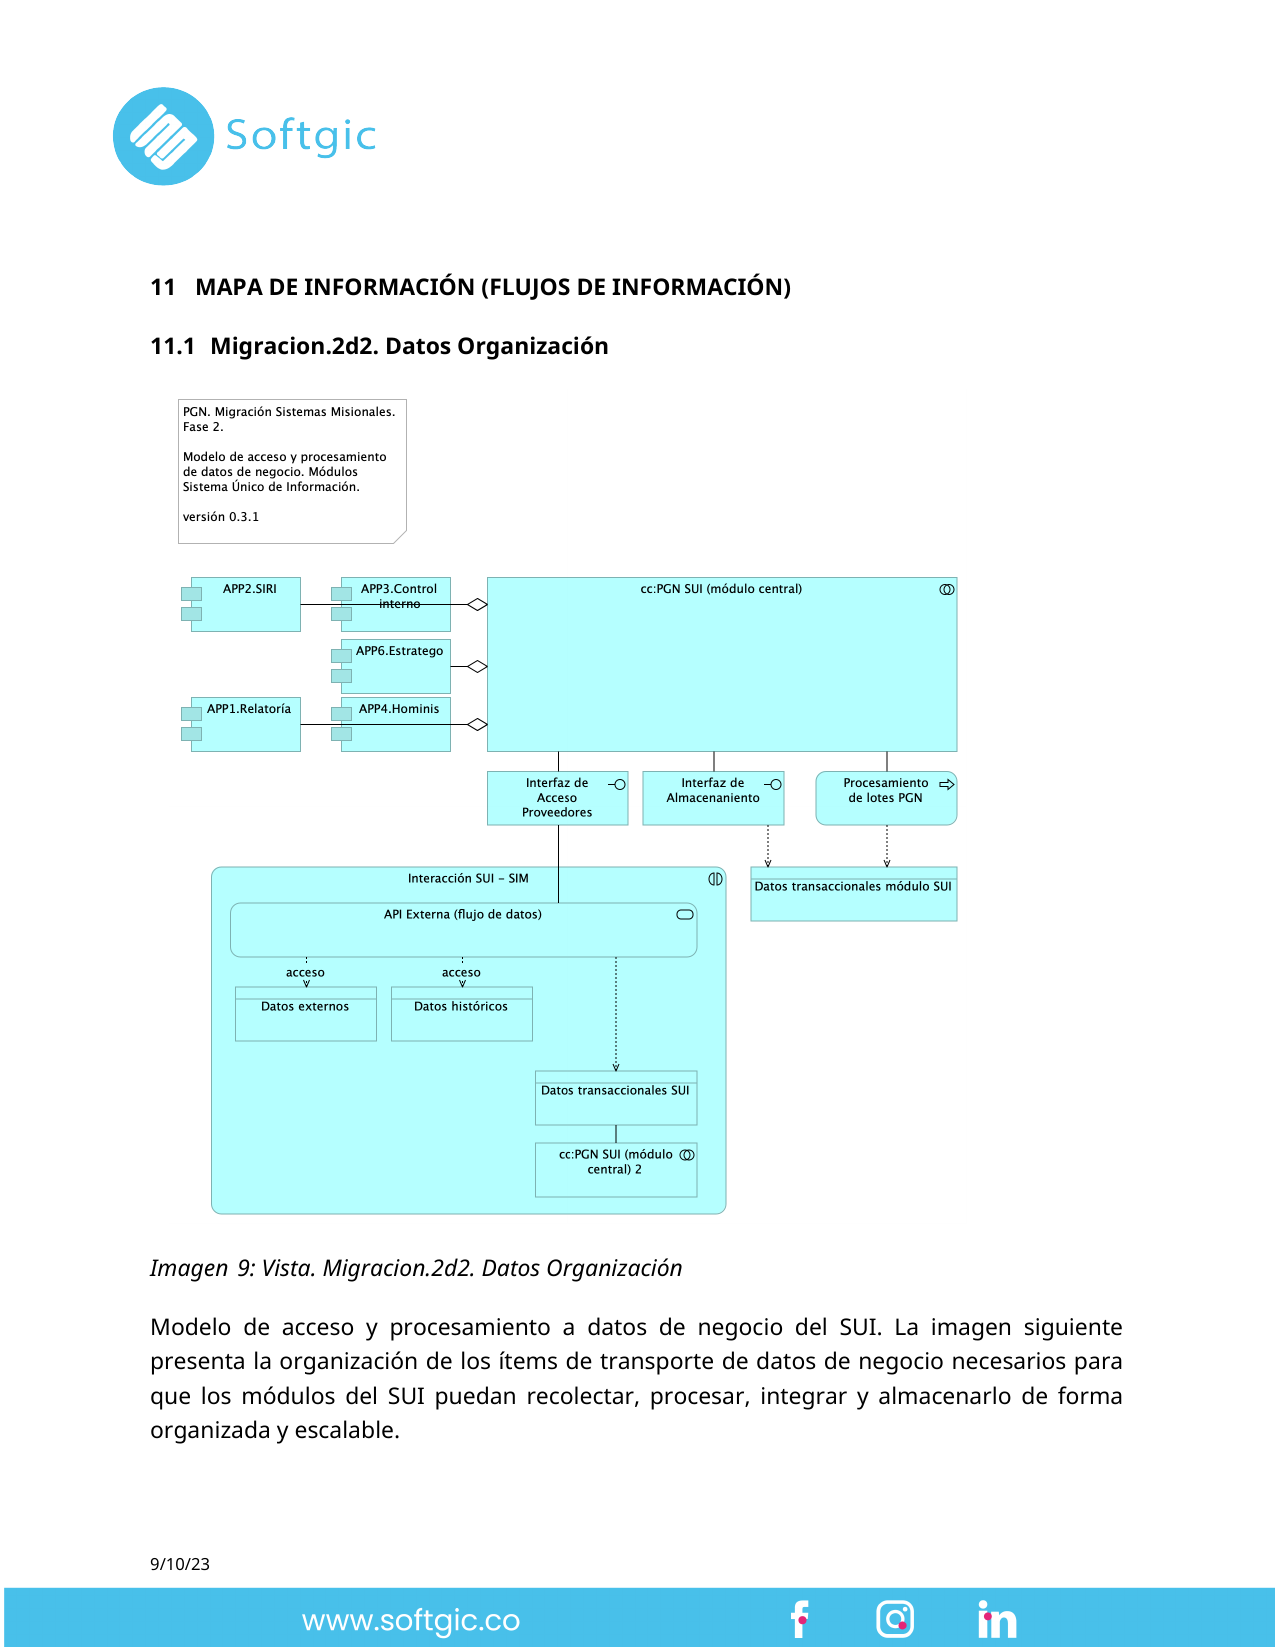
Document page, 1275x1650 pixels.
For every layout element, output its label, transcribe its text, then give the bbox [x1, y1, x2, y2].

picture [4, 0, 1275, 1647]
subtitle Migracion.2d2. Datos Organización [150, 330, 1125, 361]
text Modelo de acceso y procesamiento a datos de negocio del SUI. La imagen siguiente presenta la organización de los ítems de transporte de datos de negocio necesarios para que los módulos del SUI puedan recolectar, procesar, integrar y almacenarlo de forma organizada y escalable. [150, 1311, 1125, 1445]
subtitle Mapa de Información (flujos de información) [150, 271, 1125, 302]
text Imagen 9: Vista. Migracion.2d2. Datos Organización [150, 1252, 1125, 1283]
